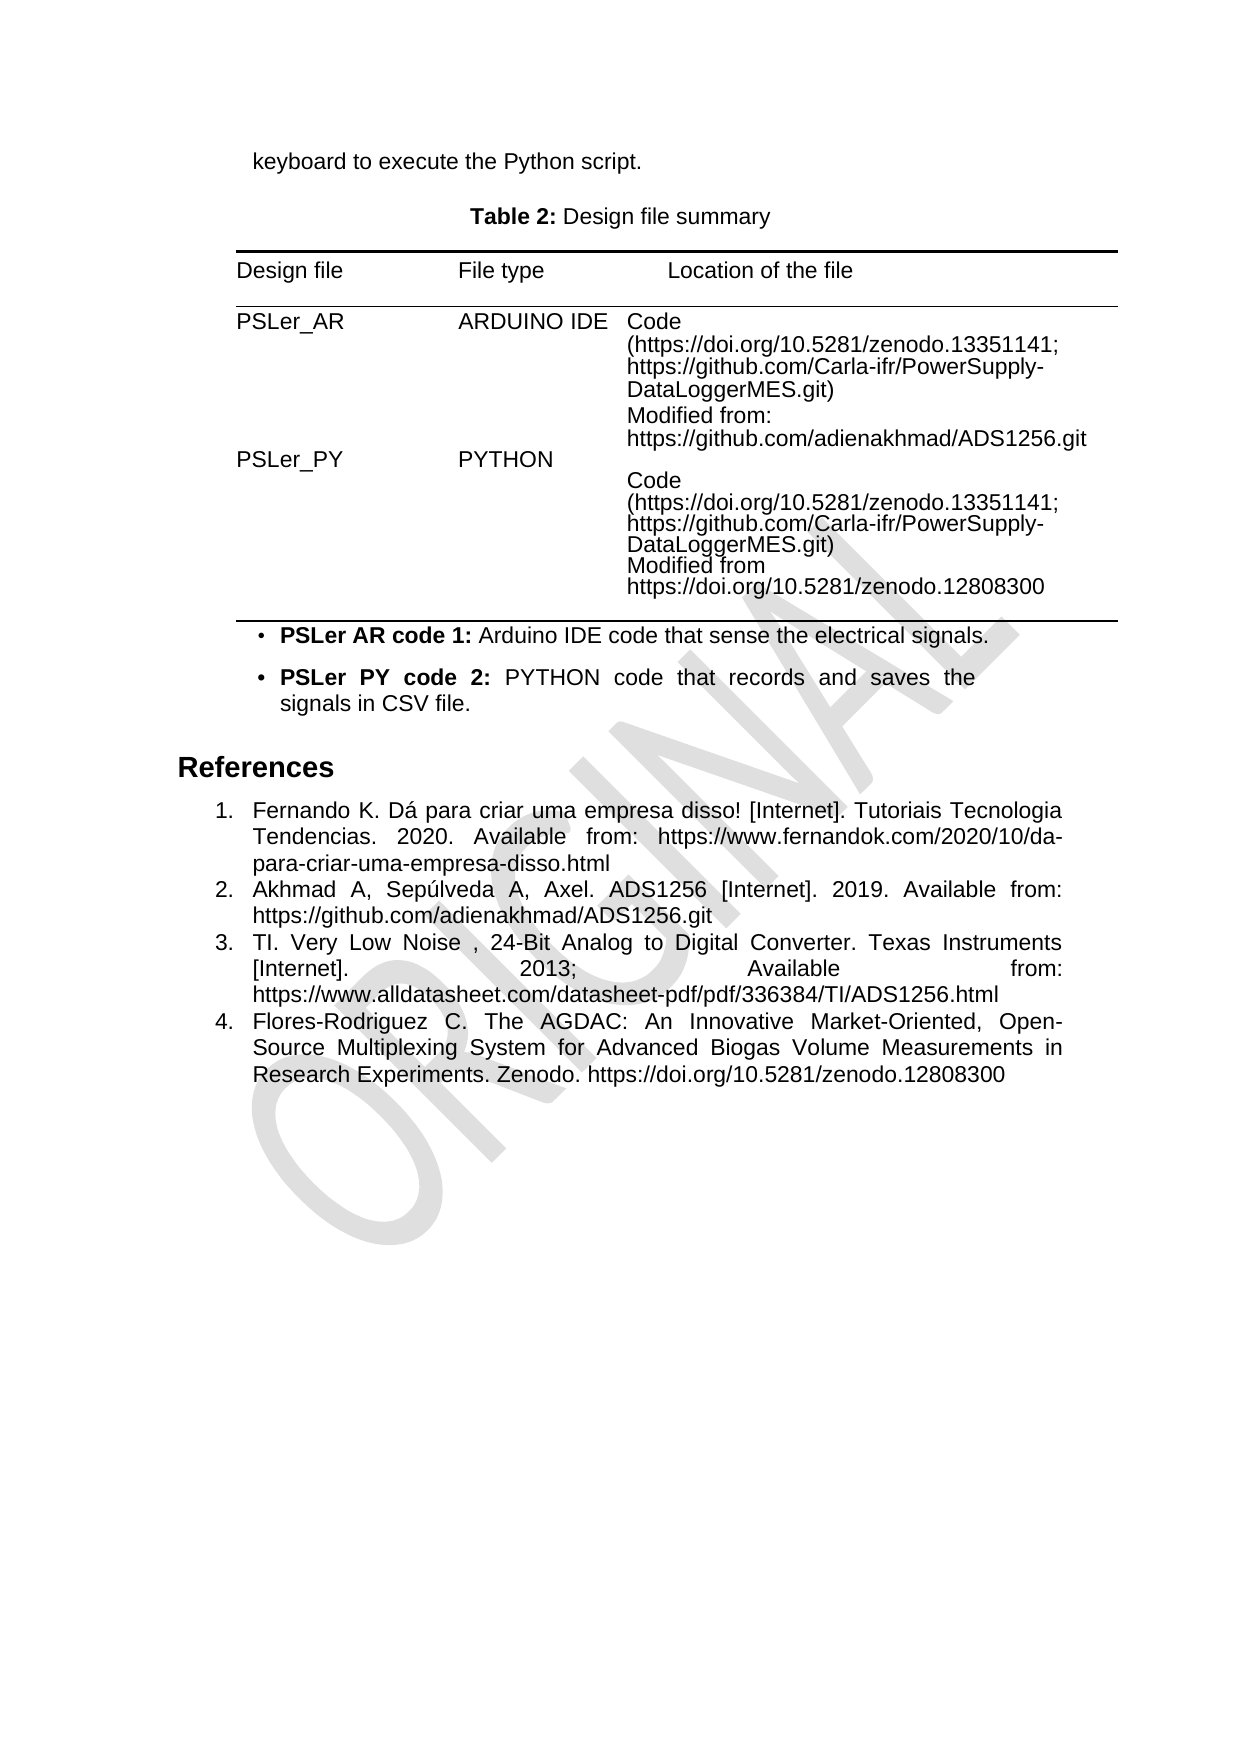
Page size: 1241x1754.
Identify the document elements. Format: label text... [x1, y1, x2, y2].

list PSLer AR code 1: Arduino IDE code that sense the electrical signals. [257, 622, 1063, 649]
table_cell Code (https://doi.org/10.5281/zenodo.13351141; https://github.com/Carla-ifr/PowerSupply-DataLoggerMES.git) Modified from https://doi.org/10.5281/zenodo.12808300 [627, 451, 1118, 620]
list Flores-Rodriguez C. The AGDAC: An Innovative Market-Oriented, Open-Source Multiplexing System for Advanced Biogas Volume Measurements in Research Experiments. Zenodo. https://doi.org/10.5281/zenodo.12808300 [215, 1008, 1063, 1087]
table_cell PYTHON [440, 451, 627, 620]
table_cell PSLer_PY [236, 451, 440, 620]
list Akhmad A, Sepúlveda A, Axel. ADS1256 [Internet]. 2019. Available from: https://github.com/adienakhmad/ADS1256.git [215, 876, 1063, 929]
list Fernando K. Dá para criar uma empresa disso! [Internet]. Tutoriais Tecnologia Tendencias. 2020. Available from: https://www.fernandok.com/2020/10/da-para-criar-uma-empresa-disso.html [215, 797, 1063, 876]
table_cell Code (https://doi.org/10.5281/zenodo.13351141; https://github.com/Carla-ifr/PowerSupply-DataLoggerMES.git) Modified from: https://github.com/adienakhmad/ADS1256.git [627, 307, 1118, 451]
table_header Design file [236, 253, 440, 306]
list PSLer PY code 2: PYTHON code that records and saves the signals in CSV file. [257, 664, 976, 717]
table_header File type [440, 253, 627, 306]
subtitle References [177, 750, 1063, 784]
list TI. Very Low Noise , 24-Bit Analog to Digital Converter. Texas Instruments [Internet]. 2013; Available from: https://www.alldatasheet.com/datasheet-pdf/pdf/336384/TI/ADS1256.html [215, 929, 1063, 1008]
table_cell PSLer_AR [236, 307, 440, 451]
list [215, 148, 1063, 174]
table_header Location of the file [627, 253, 1118, 306]
text Table 2: Design file summary [177, 203, 1063, 229]
table_cell ARDUINO IDE [440, 307, 627, 451]
